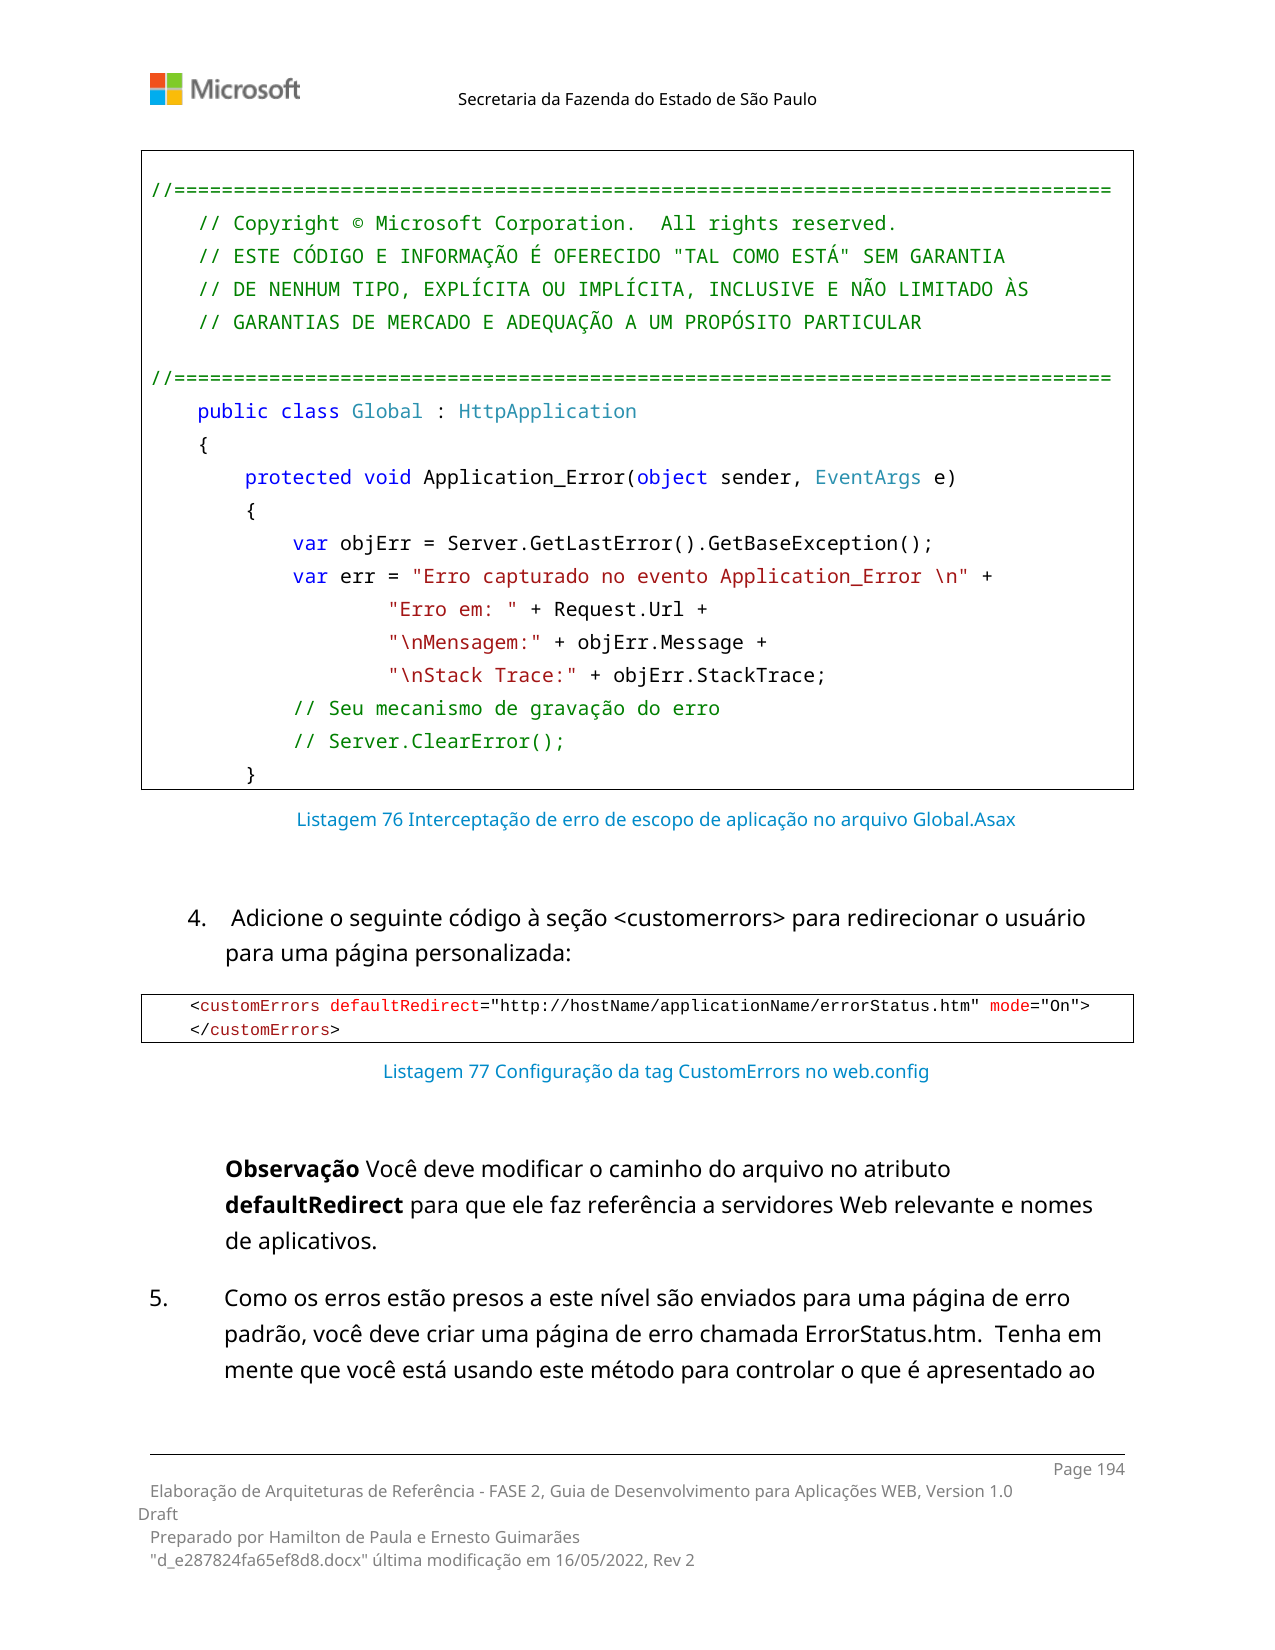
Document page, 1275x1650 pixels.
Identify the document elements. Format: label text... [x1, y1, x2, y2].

text "\nStack Trace:" + objErr.StackTrace; [142, 658, 1133, 688]
text //=============================================================================== [142, 338, 1133, 391]
text </customErrors> [142, 1018, 1133, 1042]
text // Server.ClearError(); [142, 724, 1133, 754]
text "\nMensagem:" + objErr.Message + [142, 625, 1133, 655]
text var objErr = Server.GetLastError().GetBaseException(); [142, 526, 1133, 556]
text public class Global : HttpApplication [142, 394, 1133, 424]
text } [142, 757, 1133, 789]
text // Seu mecanismo de gravação do erro [142, 691, 1133, 721]
text { [142, 493, 1133, 523]
text // GARANTIAS DE MERCADO E ADEQUAÇÃO A UM PROPÓSITO PARTICULAR [142, 305, 1133, 335]
text "Erro em: " + Request.Url + [142, 592, 1133, 622]
text //=============================================================================== [142, 151, 1133, 203]
text // DE NENHUM TIPO, EXPLÍCITA OU IMPLÍCITA, INCLUSIVE E NÃO LIMITADO ÀS [142, 272, 1133, 302]
text { [142, 427, 1133, 457]
list Adicione o seguinte código à seção <customerrors> para redirecionar o usuário para uma página personalizada: [187, 901, 1125, 969]
text Observação Você deve modificar o caminho do arquivo no atributo defaultRedirect para que ele faz referência a servidores Web relevante e nomes de aplicativos. [225, 1153, 1125, 1256]
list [149, 1282, 1125, 1385]
text // Copyright © Microsoft Corporation. All rights reserved. [142, 206, 1133, 236]
text var err = "Erro capturado no evento Application_Error \n" + [142, 559, 1133, 589]
text protected void Application_Error(object sender, EventArgs e) [142, 460, 1133, 490]
text // ESTE CÓDIGO E INFORMAÇÃO É OFERECIDO "TAL COMO ESTÁ" SEM GARANTIA [142, 239, 1133, 269]
picture [150, 73, 300, 106]
text <customErrors defaultRedirect="http://hostName/applicationName/errorStatus.htm" mode="On"> [142, 995, 1133, 1016]
